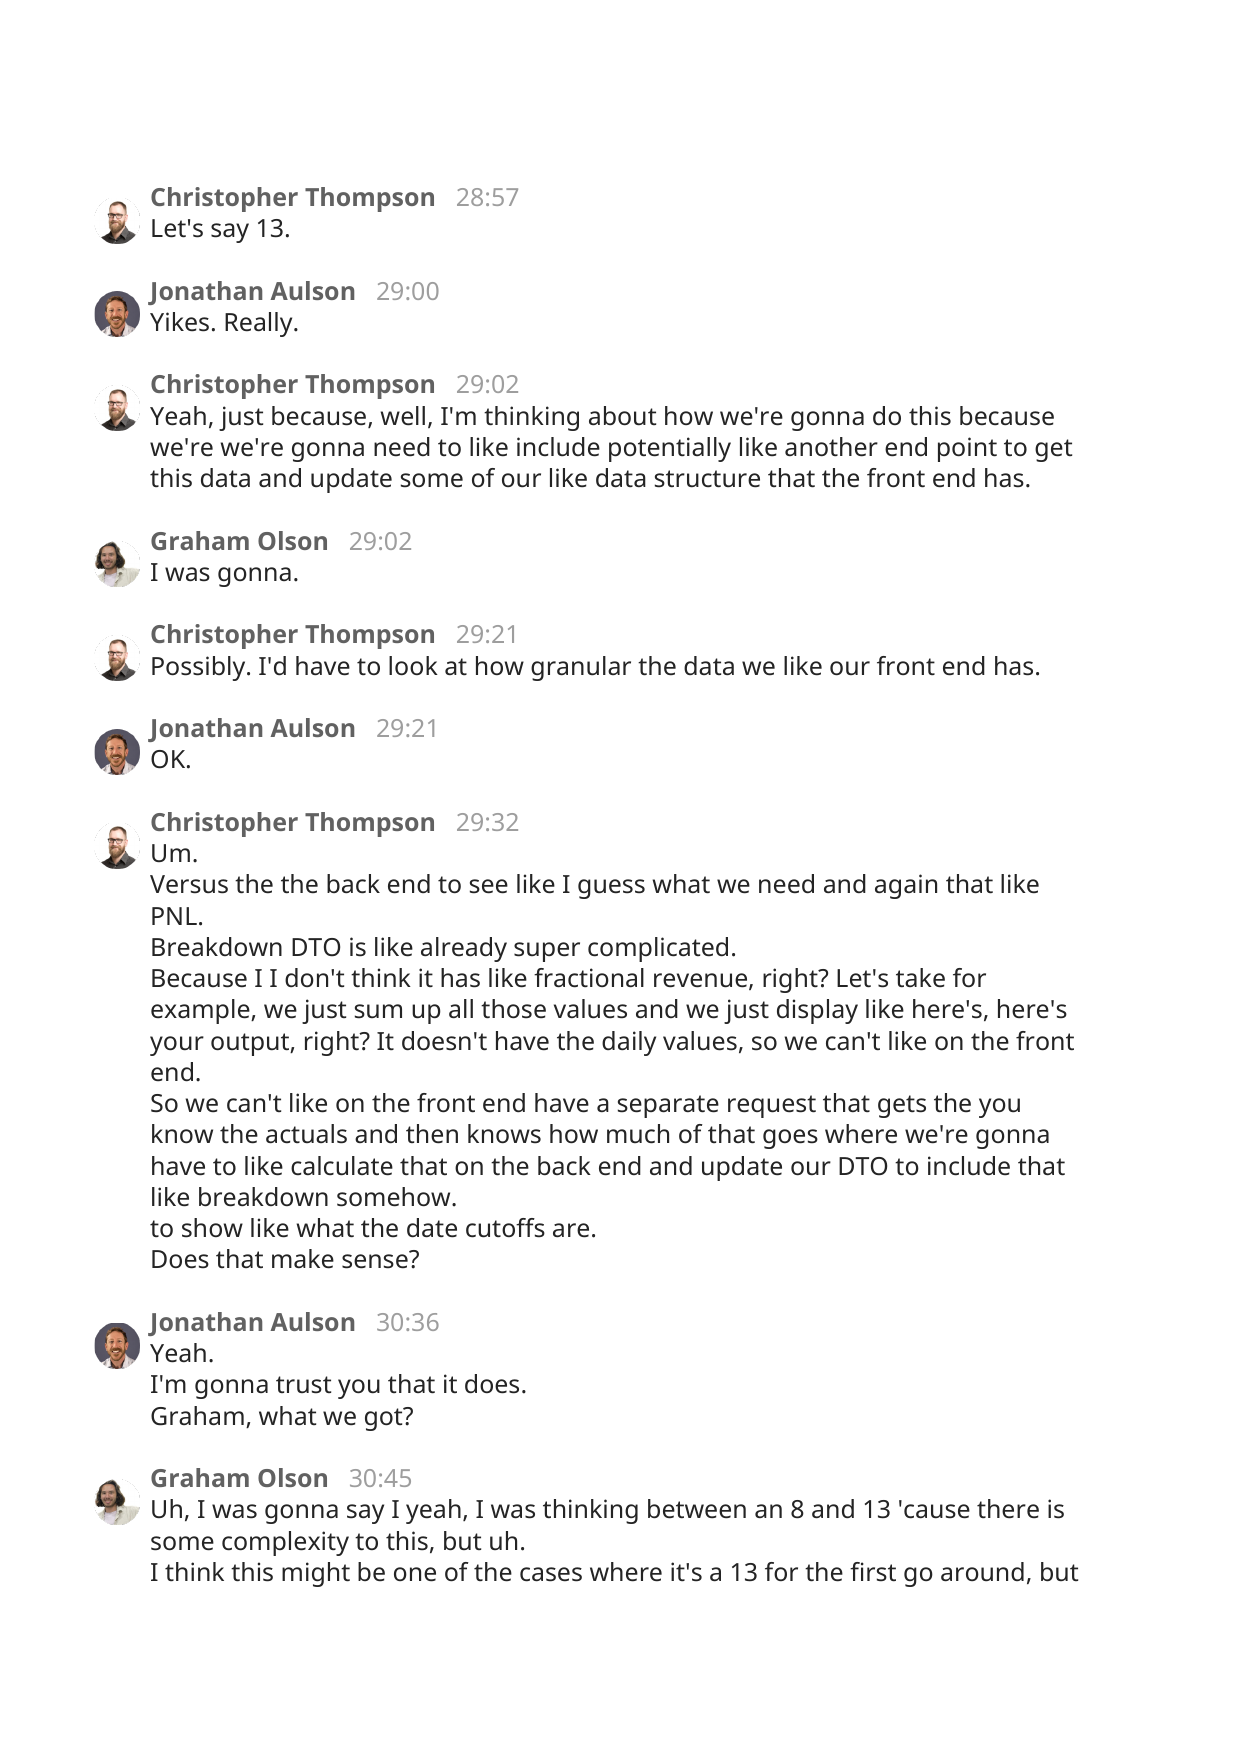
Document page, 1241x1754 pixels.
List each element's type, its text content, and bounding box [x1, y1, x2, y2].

picture [94, 729, 140, 775]
picture [94, 1479, 140, 1525]
text Christopher Thompson 29:21 Possibly. I'd have to look at how granular the data we like our front end has. [150, 587, 1090, 681]
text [150, 1431, 1090, 1587]
picture [94, 291, 140, 337]
text Jonathan Aulson 30:36 Yeah. I'm gonna trust you that it does. Graham, what we got? [150, 1275, 1090, 1431]
picture [94, 823, 140, 869]
text Christopher Thompson 28:57 Let's say 13. [150, 150, 1090, 244]
text Christopher Thompson 29:32 Um. Versus the the back end to see like I guess what we need and again that like PNL. Breakdown DTO is like already super complicated. Because I I don't think it has like fractional revenue, right? Let's take for example, we just sum up all those values and we just display like here's, here's your output, right? It doesn't have the daily values, so we can't like on the front end. So we can't like on the front end have a separate request that gets the you know the actuals and then knows how much of that goes where we're gonna have to like calculate that on the back end and update our DTO to include that like breakdown somehow. to show like what the date cutoffs are. Does that make sense? [150, 775, 1090, 1275]
text Christopher Thompson 29:02 Yeah, just because, well, I'm thinking about how we're gonna do this because we're we're gonna need to like include potentially like another end point to get this data and update some of our like data structure that the front end has. [150, 337, 1090, 494]
text Jonathan Aulson 29:00 Yikes. Really. [150, 244, 1090, 337]
text Graham Olson 29:02 I was gonna. [150, 494, 1090, 587]
picture [94, 541, 140, 587]
picture [94, 1323, 140, 1369]
picture [94, 385, 140, 431]
picture [94, 198, 140, 244]
picture [94, 635, 140, 681]
text Jonathan Aulson 29:21 OK. [150, 681, 1090, 775]
